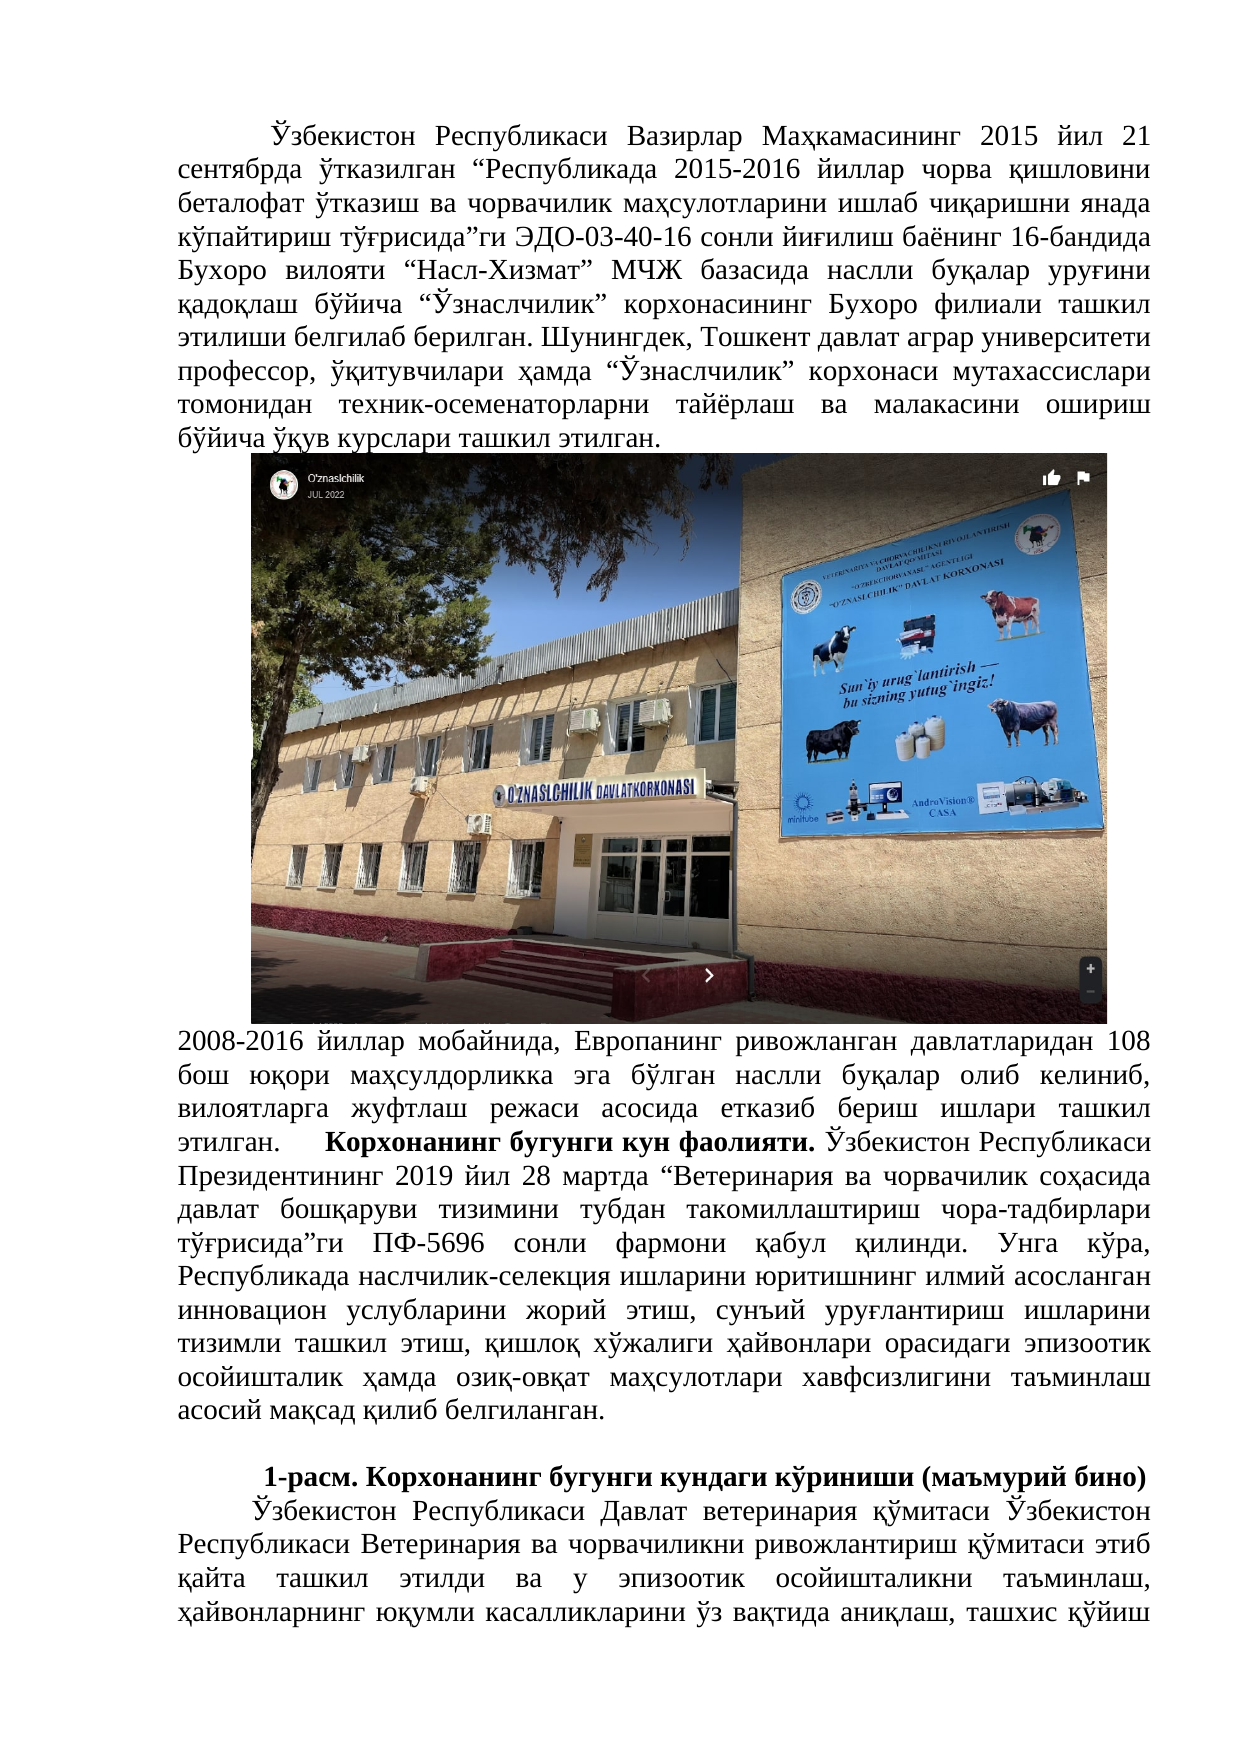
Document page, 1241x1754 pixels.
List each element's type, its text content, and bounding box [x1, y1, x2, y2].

picture [251, 453, 1108, 1024]
text 1-расм. Корхонанинг бугунги кундаги кўриниши (маъмурий бино) [177, 1459, 1152, 1493]
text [177, 1493, 1152, 1627]
text Ўзбекистон Республикаси Вазирлар Маҳкамасининг 2015 йил 21 сентябрда ўтказилган “Республикада 2015-2016 йиллар чорва қишловини беталофат ўтказиш ва чорвачилик маҳсулотларини ишлаб чиқаришни янада кўпайтириш тўғрисида”ги ЭДО-03-40-16 сонли йиғилиш баёнинг 16-бандида Бухоро вилояти “Насл-Хизмат” МЧЖ базасида наслли буқалар уруғини қадоқлаш бўйича “Ўзнаслчилик” корхонасининг Бухоро филиали ташкил этилиши белгилаб берилган. Шунингдек, Тошкент давлат аграр университети профессор, ўқитувчилари ҳамда “Ўзнаслчилик” корхонаси мутахассислари томонидан техник-осеменаторларни тайёрлаш ва малакасини ошириш бўйича ўқув курслари ташкил этилган. [177, 118, 1152, 453]
